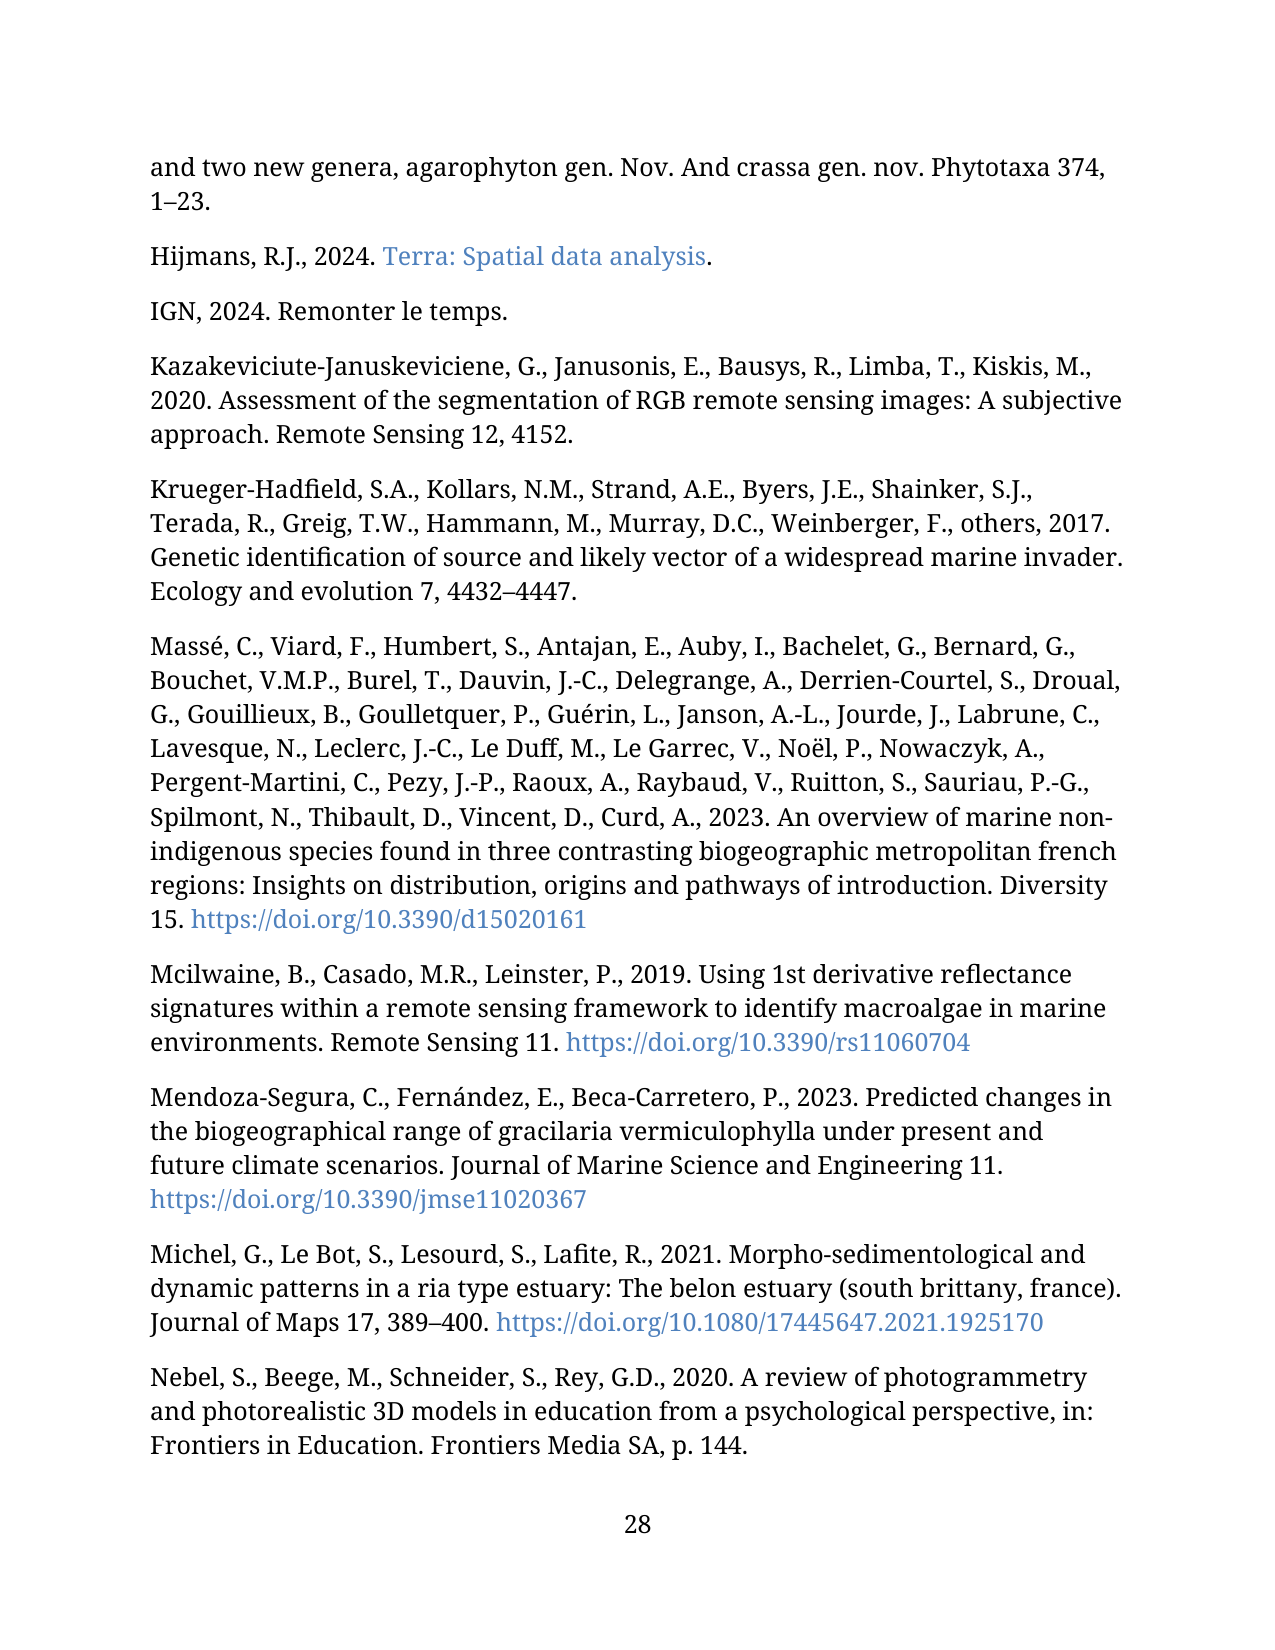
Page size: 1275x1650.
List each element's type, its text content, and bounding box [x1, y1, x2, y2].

text Kazakeviciute-Januskeviciene, G., Janusonis, E., Bausys, R., Limba, T., Kiskis, M., 2020. Assessment of the segmentation of RGB remote sensing images: A subjective approach. Remote Sensing 12, 4152. [150, 349, 1125, 451]
text Krueger-Hadfield, S.A., Kollars, N.M., Strand, A.E., Byers, J.E., Shainker, S.J., Terada, R., Greig, T.W., Hammann, M., Murray, D.C., Weinberger, F., others, 2017. Genetic identification of source and likely vector of a widespread marine invader. Ecology and evolution 7, 4432–4447. [150, 472, 1125, 608]
text Nebel, S., Beege, M., Schneider, S., Rey, G.D., 2020. A review of photogrammetry and photorealistic 3D models in education from a psychological perspective, in: Frontiers in Education. Frontiers Media SA, p. 144. [150, 1359, 1125, 1462]
text Mcilwaine, B., Casado, M.R., Leinster, P., 2019. Using 1st derivative reflectance signatures within a remote sensing framework to identify macroalgae in marine environments. Remote Sensing 11. https://doi.org/10.3390/rs11060704 [150, 956, 1125, 1058]
text Massé, C., Viard, F., Humbert, S., Antajan, E., Auby, I., Bachelet, G., Bernard, G., Bouchet, V.M.P., Burel, T., Dauvin, J.-C., Delegrange, A., Derrien-Courtel, S., Droual, G., Gouillieux, B., Goulletquer, P., Guérin, L., Janson, A.-L., Jourde, J., Labrune, C., Lavesque, N., Leclerc, J.-C., Le Duff, M., Le Garrec, V., Noël, P., Nowaczyk, A., Pergent-Martini, C., Pezy, J.-P., Raoux, A., Raybaud, V., Ruitton, S., Sauriau, P.-G., Spilmont, N., Thibault, D., Vincent, D., Curd, A., 2023. An overview of marine non-indigenous species found in three contrasting biogeographic metropolitan french regions: Insights on distribution, origins and pathways of introduction. Diversity 15. https://doi.org/10.3390/d15020161 [150, 629, 1125, 935]
text Michel, G., Le Bot, S., Lesourd, S., Lafite, R., 2021. Morpho-sedimentological and dynamic patterns in a ria type estuary: The belon estuary (south brittany, france). Journal of Maps 17, 389–400. https://doi.org/10.1080/17445647.2021.1925170 [150, 1236, 1125, 1338]
text Mendoza-Segura, C., Fernández, E., Beca-Carretero, P., 2023. Predicted changes in the biogeographical range of gracilaria vermiculophylla under present and future climate scenarios. Journal of Marine Science and Engineering 11. https://doi.org/10.3390/jmse11020367 [150, 1079, 1125, 1216]
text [150, 150, 1125, 218]
text Hijmans, R.J., 2024. Terra: Spatial data analysis. [150, 239, 1125, 273]
text IGN, 2024. Remonter le temps. [150, 294, 1125, 328]
